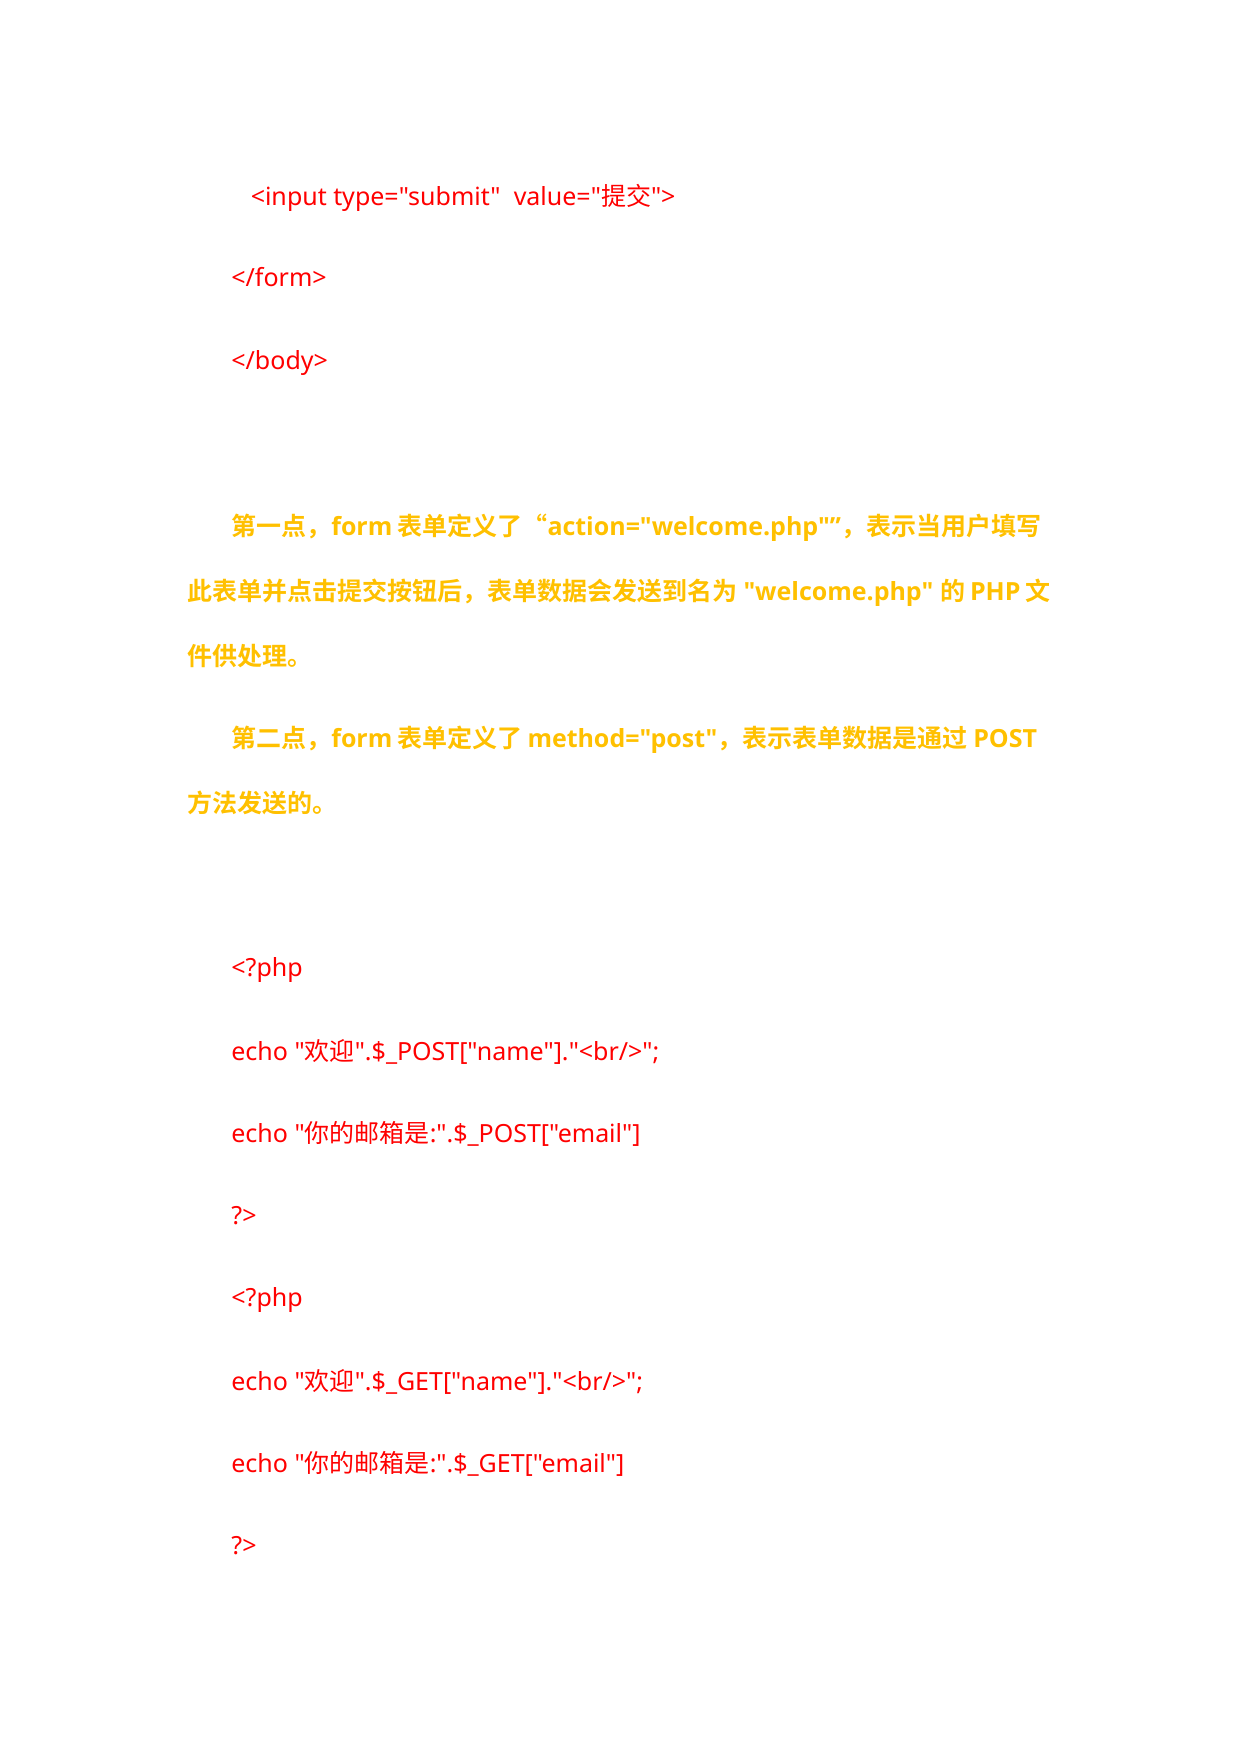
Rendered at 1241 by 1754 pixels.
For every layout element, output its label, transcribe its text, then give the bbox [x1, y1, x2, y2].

text 第一点，form表单定义了“action="welcome.php"”，表示当用户填写此表单并点击提交按钮后，表单数据会发送到名为 "welcome.php" 的PHP文件供处理。 [187, 492, 1053, 687]
text echo "欢迎".$_POST["name"]."<br/>"; [187, 1017, 1053, 1082]
text </form> [187, 244, 1053, 309]
text echo "欢迎".$_GET["name"]."<br/>"; [187, 1347, 1053, 1412]
text ?> [187, 1512, 1053, 1577]
text ?> [187, 1182, 1053, 1247]
text </body> [187, 327, 1053, 392]
text echo "你的邮箱是:".$_GET["email"] [187, 1429, 1053, 1494]
text <input type="submit" value="提交"> [187, 162, 1053, 227]
text <?php [187, 934, 1053, 999]
text 第二点，form表单定义了method="post"，表示表单数据是通过 POST 方法发送的。 [187, 704, 1053, 834]
text echo "你的邮箱是:".$_POST["email"] [187, 1099, 1053, 1164]
text <?php [187, 1264, 1053, 1329]
